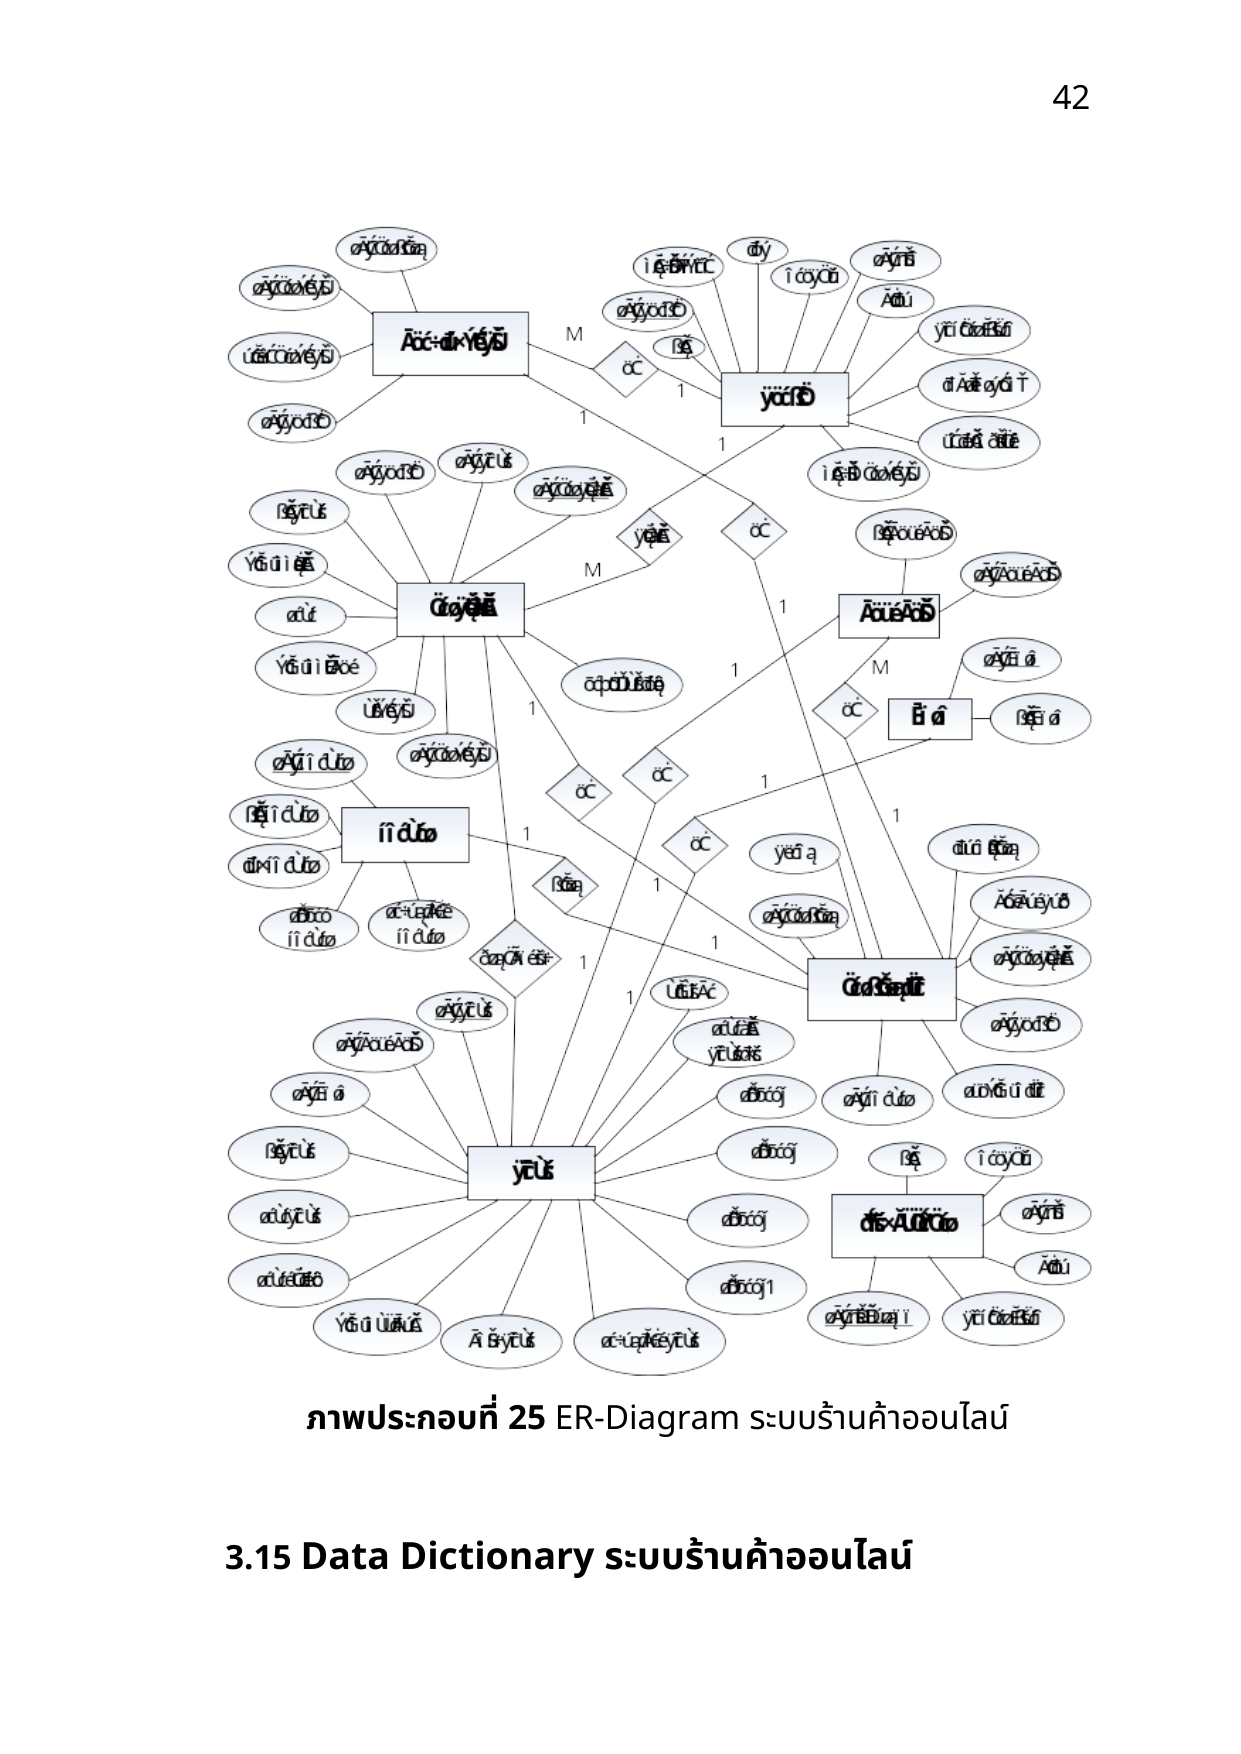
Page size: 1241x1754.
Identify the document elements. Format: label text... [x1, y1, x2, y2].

text 3.15 Data Dictionary ระบบร้านค้าออนไลน์ [225, 1529, 1090, 1586]
text ภาพประกอบที่ 25 ER-Diagram ระบบร้านค้าออนไลน์ [225, 1394, 1090, 1445]
